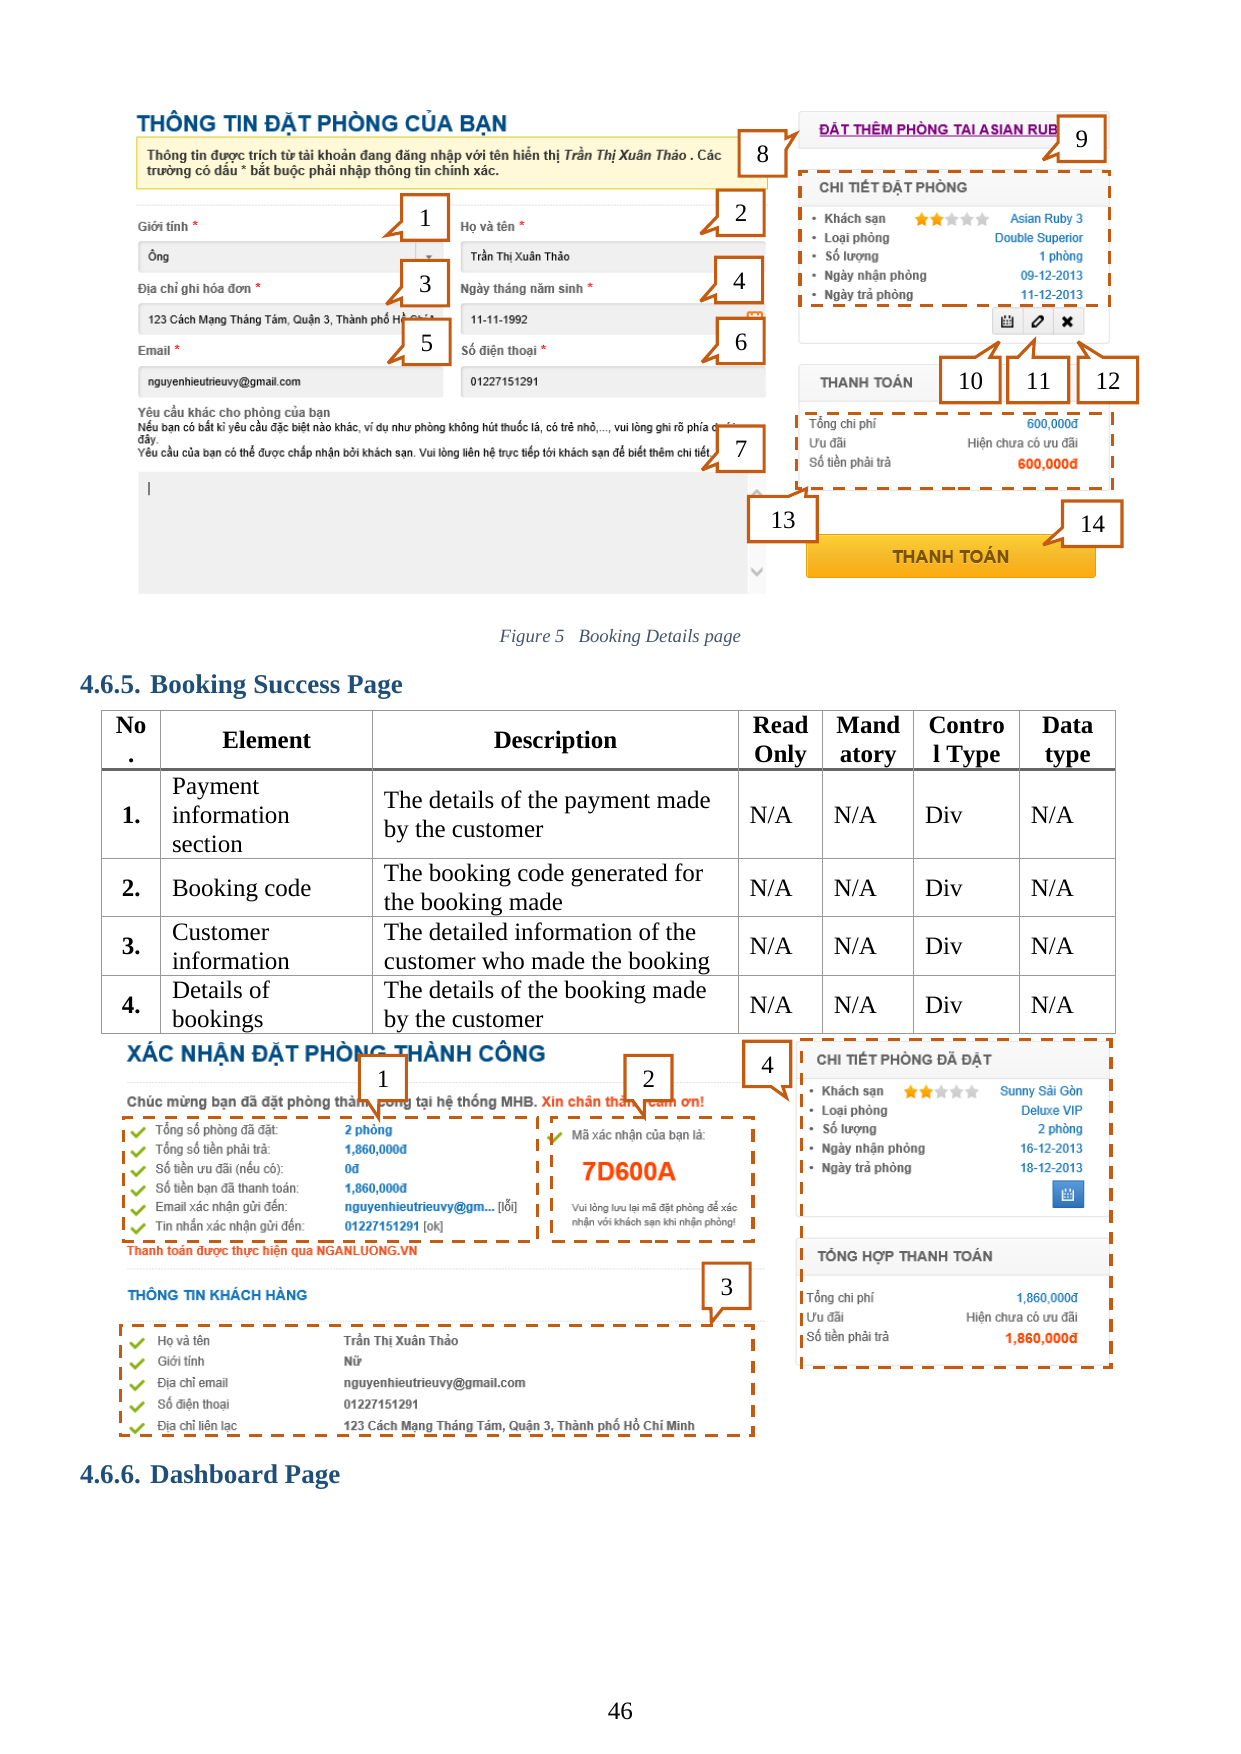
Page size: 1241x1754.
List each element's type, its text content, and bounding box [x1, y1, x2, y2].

table_cell N/A [1020, 976, 1115, 1033]
table_cell Div [914, 859, 1019, 916]
table_cell Div [914, 976, 1019, 1033]
table_cell 2. [102, 859, 160, 916]
table_cell N/A [823, 859, 913, 916]
table_header Element [161, 711, 372, 768]
table_cell Customer information [161, 917, 372, 974]
text Figure 5 Booking Details page [112, 625, 1128, 647]
table_cell Details of bookings [161, 976, 372, 1033]
table_cell The details of the payment made by the customer [373, 771, 738, 857]
table_cell Payment information section [161, 771, 372, 857]
subtitle Dashboard Page [141, 1458, 1128, 1489]
table_cell N/A [1020, 917, 1115, 974]
table_cell N/A [739, 917, 822, 974]
table_cell N/A [739, 859, 822, 916]
table_cell N/A [823, 771, 913, 857]
table_header Description [373, 711, 738, 768]
table_cell 4. [102, 976, 160, 1033]
table_header Data type [1020, 711, 1115, 768]
table_cell N/A [1020, 771, 1115, 857]
table_cell Div [914, 917, 1019, 974]
subtitle Booking Success Page [141, 668, 1128, 699]
table_header No. [102, 711, 160, 768]
table_cell N/A [823, 976, 913, 1033]
table_cell The detailed information of the customer who made the booking [373, 917, 738, 974]
table_cell 3. [102, 917, 160, 974]
table_cell Div [914, 771, 1019, 857]
table_cell N/A [739, 976, 822, 1033]
table_cell 1. [102, 771, 160, 857]
table_cell N/A [739, 771, 822, 857]
table_cell The details of the booking made by the customer [373, 976, 738, 1033]
table_header Read Only [739, 711, 822, 768]
table_cell Booking code [161, 859, 372, 916]
table_header Control Type [914, 711, 1019, 768]
table_cell N/A [823, 917, 913, 974]
table_header Mandatory [823, 711, 913, 768]
table_cell The booking code generated for the booking made [373, 859, 738, 916]
table_cell N/A [1020, 859, 1115, 916]
